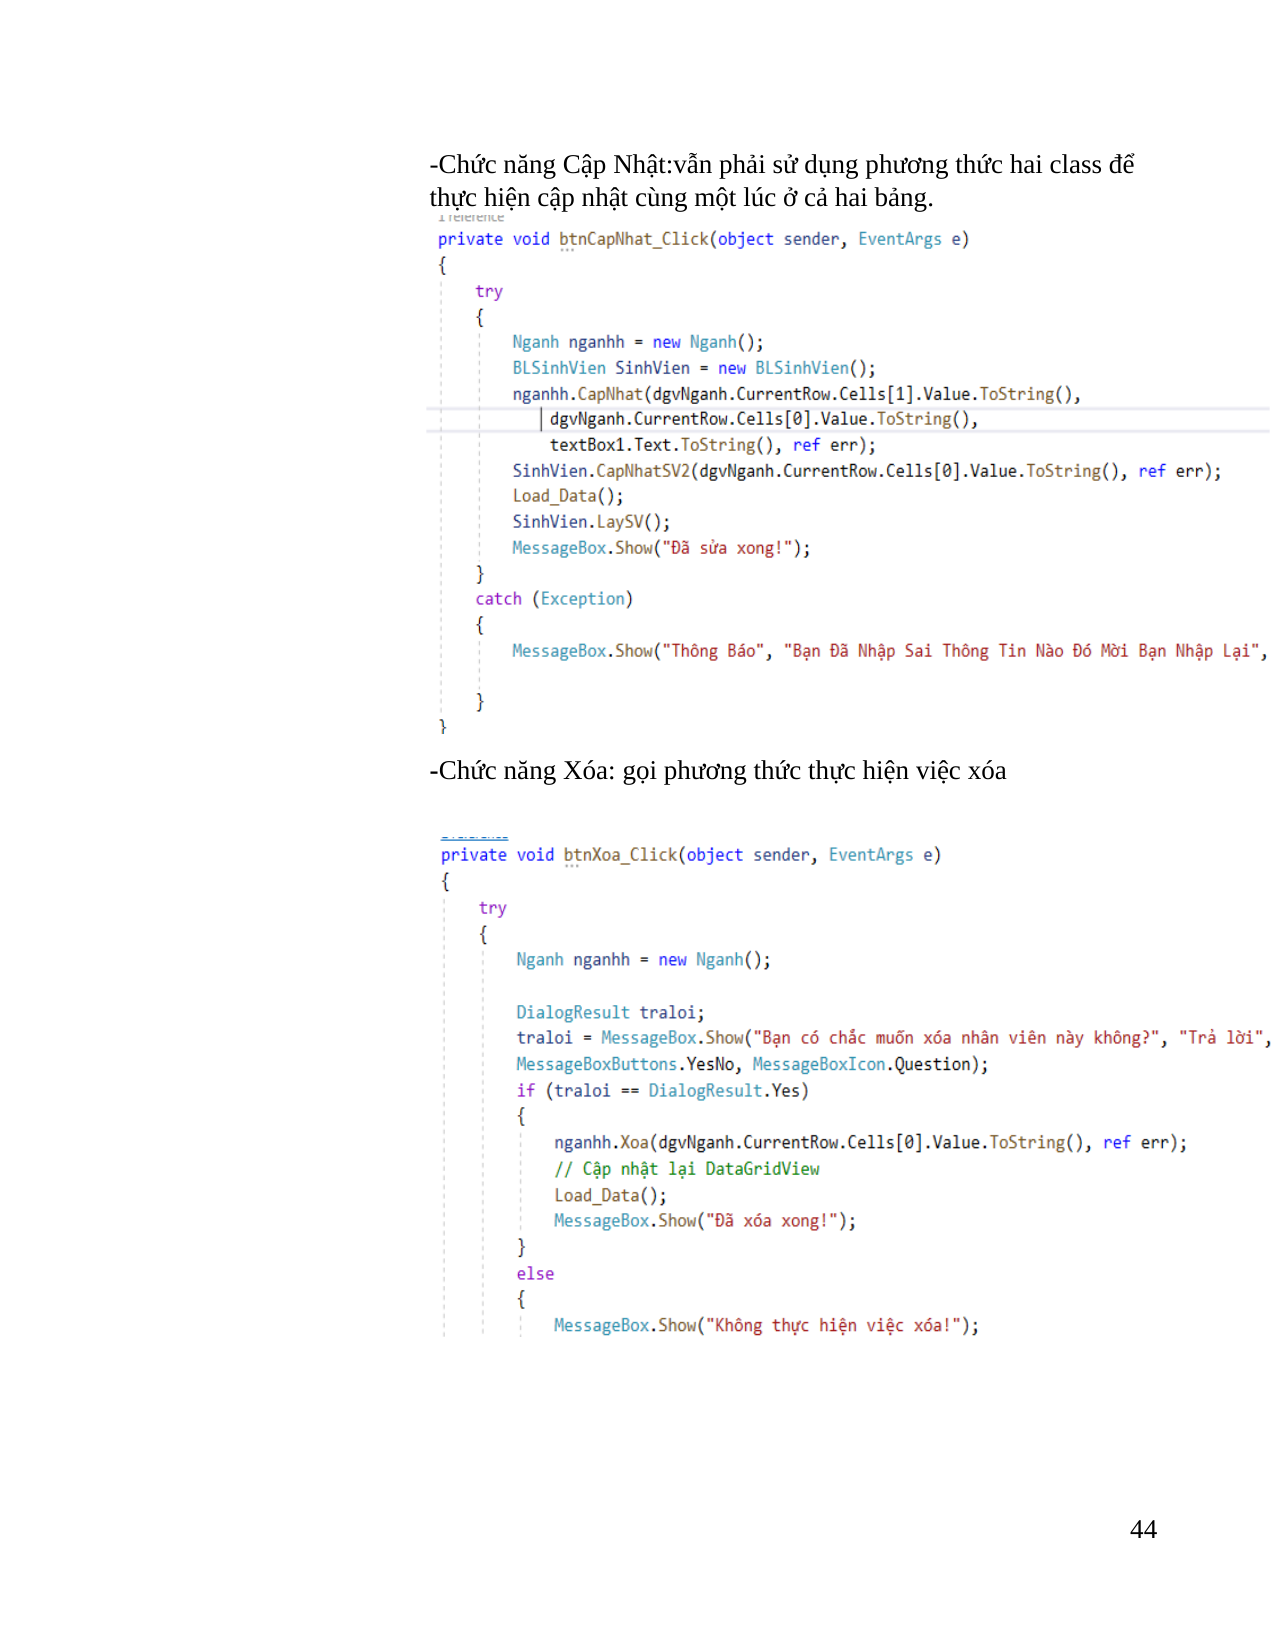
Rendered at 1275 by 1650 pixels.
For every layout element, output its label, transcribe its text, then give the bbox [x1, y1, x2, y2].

list -Chức năng Cập Nhật:vẫn phải sử dụng phương thức hai class để thực hiện cập nhật cùng một lúc ở cả hai bảng. [429, 148, 1157, 212]
picture [426, 215, 1270, 734]
list -Chức năng Xóa: gọi phương thức thực hiện việc xóa [429, 734, 1157, 785]
picture [430, 837, 1271, 1337]
